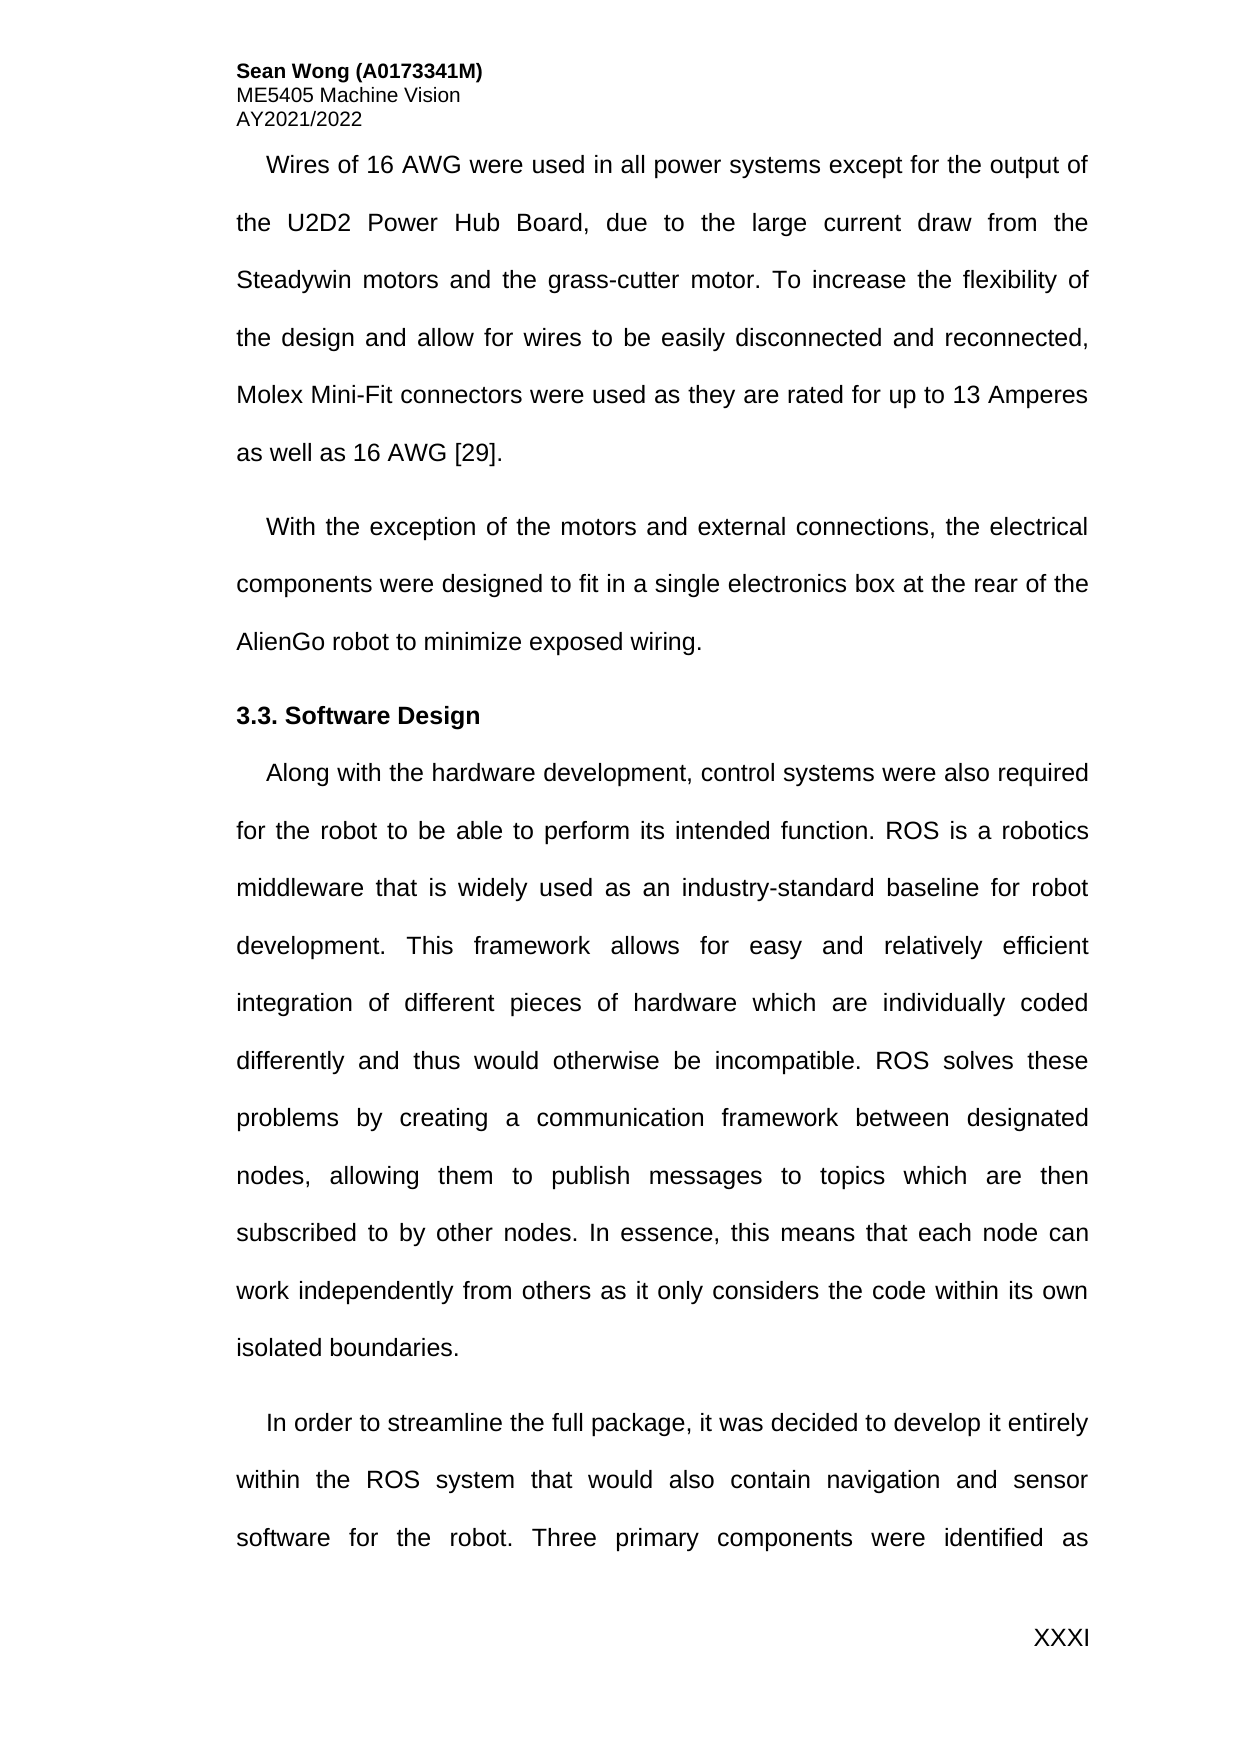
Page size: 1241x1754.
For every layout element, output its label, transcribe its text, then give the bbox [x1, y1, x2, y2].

text With the exception of the motors and external connections, the electrical components were designed to fit in a single electronics box at the rear of the AlienGo robot to minimize exposed wiring. [236, 512, 1090, 655]
subtitle 3.3. Software Design [236, 701, 1090, 729]
text Along with the hardware development, control systems were also required for the robot to be able to perform its intended function. ROS is a robotics middleware that is widely used as an industry-standard baseline for robot development. This framework allows for easy and relatively efficient integration of different pieces of hardware which are individually coded differently and thus would otherwise be incompatible. ROS solves these problems by creating a communication framework between designated nodes, allowing them to publish messages to topics which are then subscribed to by other nodes. In essence, this means that each node can work independently from others as it only considers the code within its own isolated boundaries. [236, 758, 1090, 1362]
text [236, 1407, 1090, 1551]
text Wires of 16 AWG were used in all power systems except for the output of the U2D2 Power Hub Board, due to the large current draw from the Steadywin motors and the grass-cutter motor. To increase the flexibility of the design and allow for wires to be easily disconnected and reconnected, Molex Mini-Fit connectors were used as they are rated for up to 13 Amperes as well as 16 AWG . [236, 150, 1090, 466]
